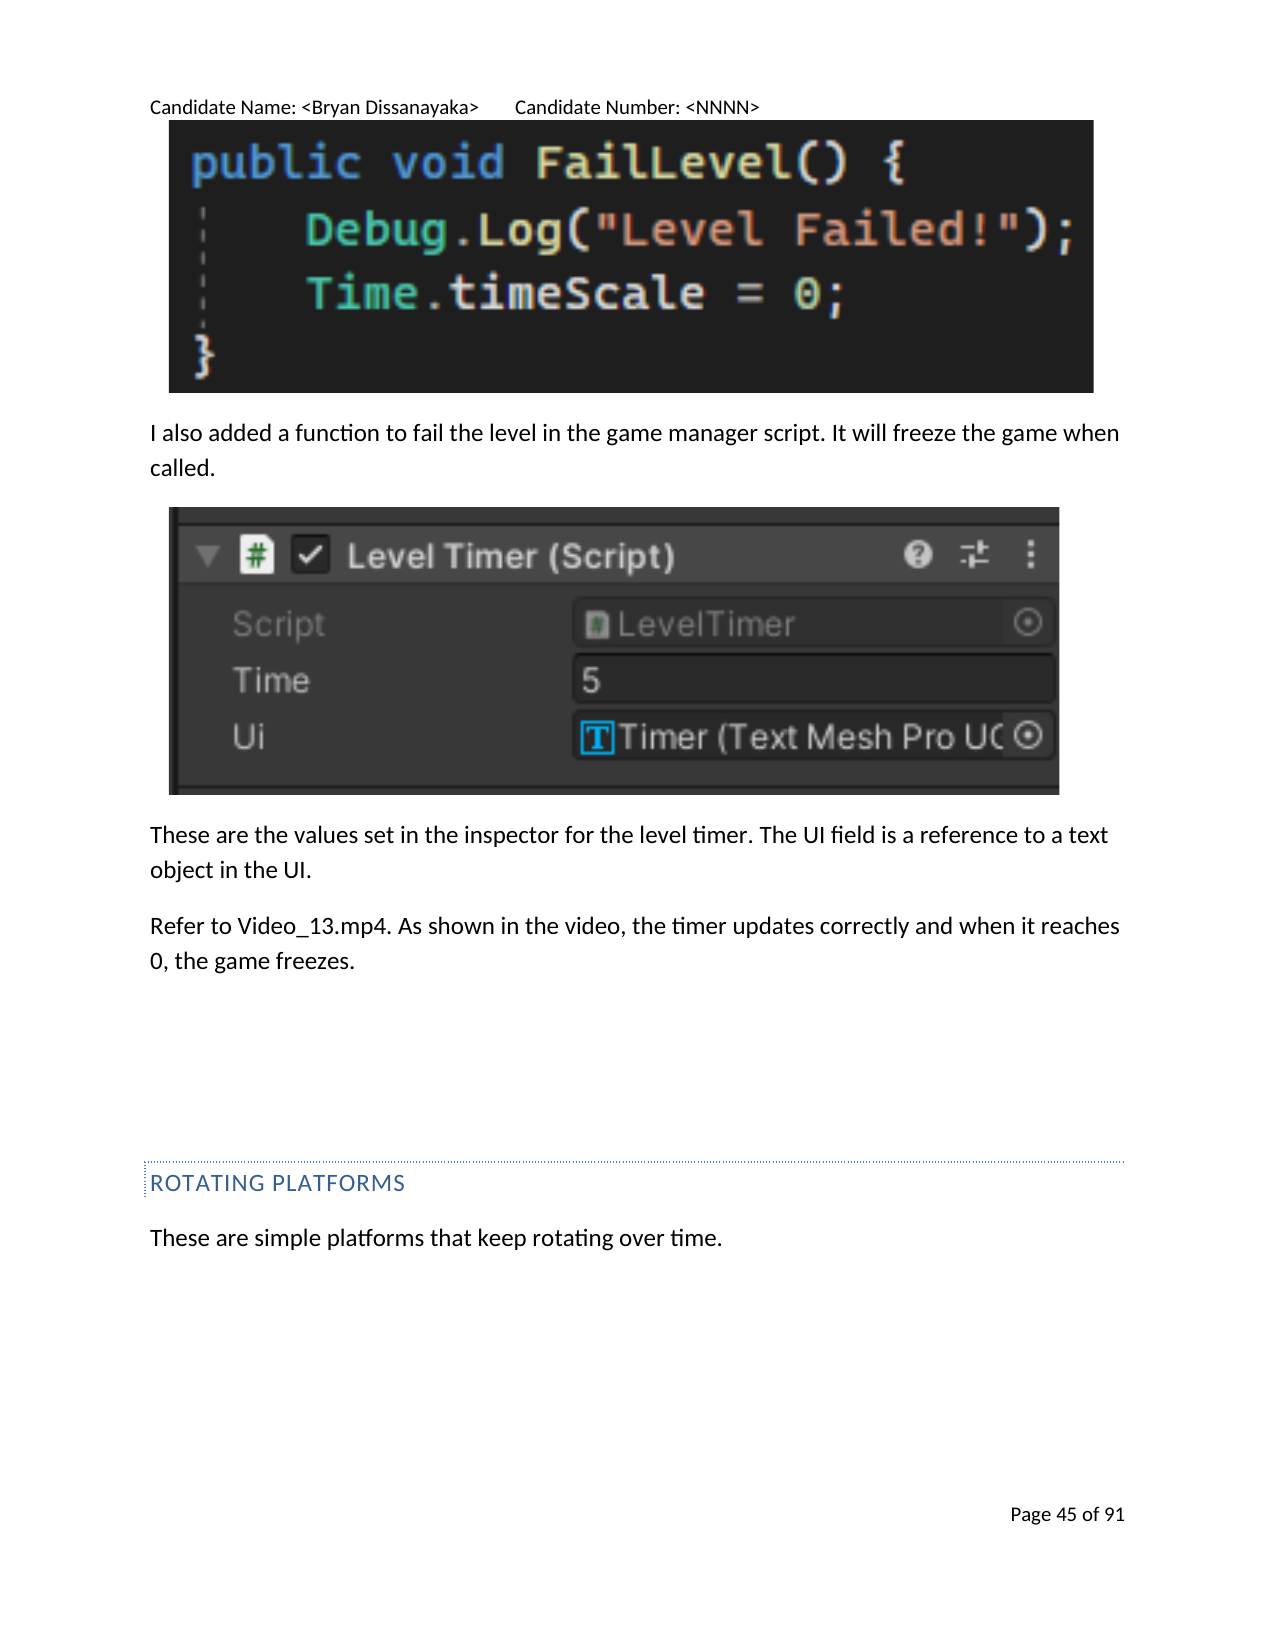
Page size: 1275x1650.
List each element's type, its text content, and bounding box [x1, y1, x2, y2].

text Refer to Video_13.mp4. As shown in the video, the timer updates correctly and when it reaches 0, the game freezes. [150, 910, 1125, 975]
text These are the values set in the inspector for the level timer. The UI field is a reference to a text object in the UI. [150, 819, 1125, 884]
text These are simple platforms that keep rotating over time. [150, 1223, 1125, 1253]
text I also added a function to fail the level in the game manager script. It will freeze the game when called. [150, 417, 1125, 482]
subtitle Rotating platforms [144, 1161, 1125, 1197]
